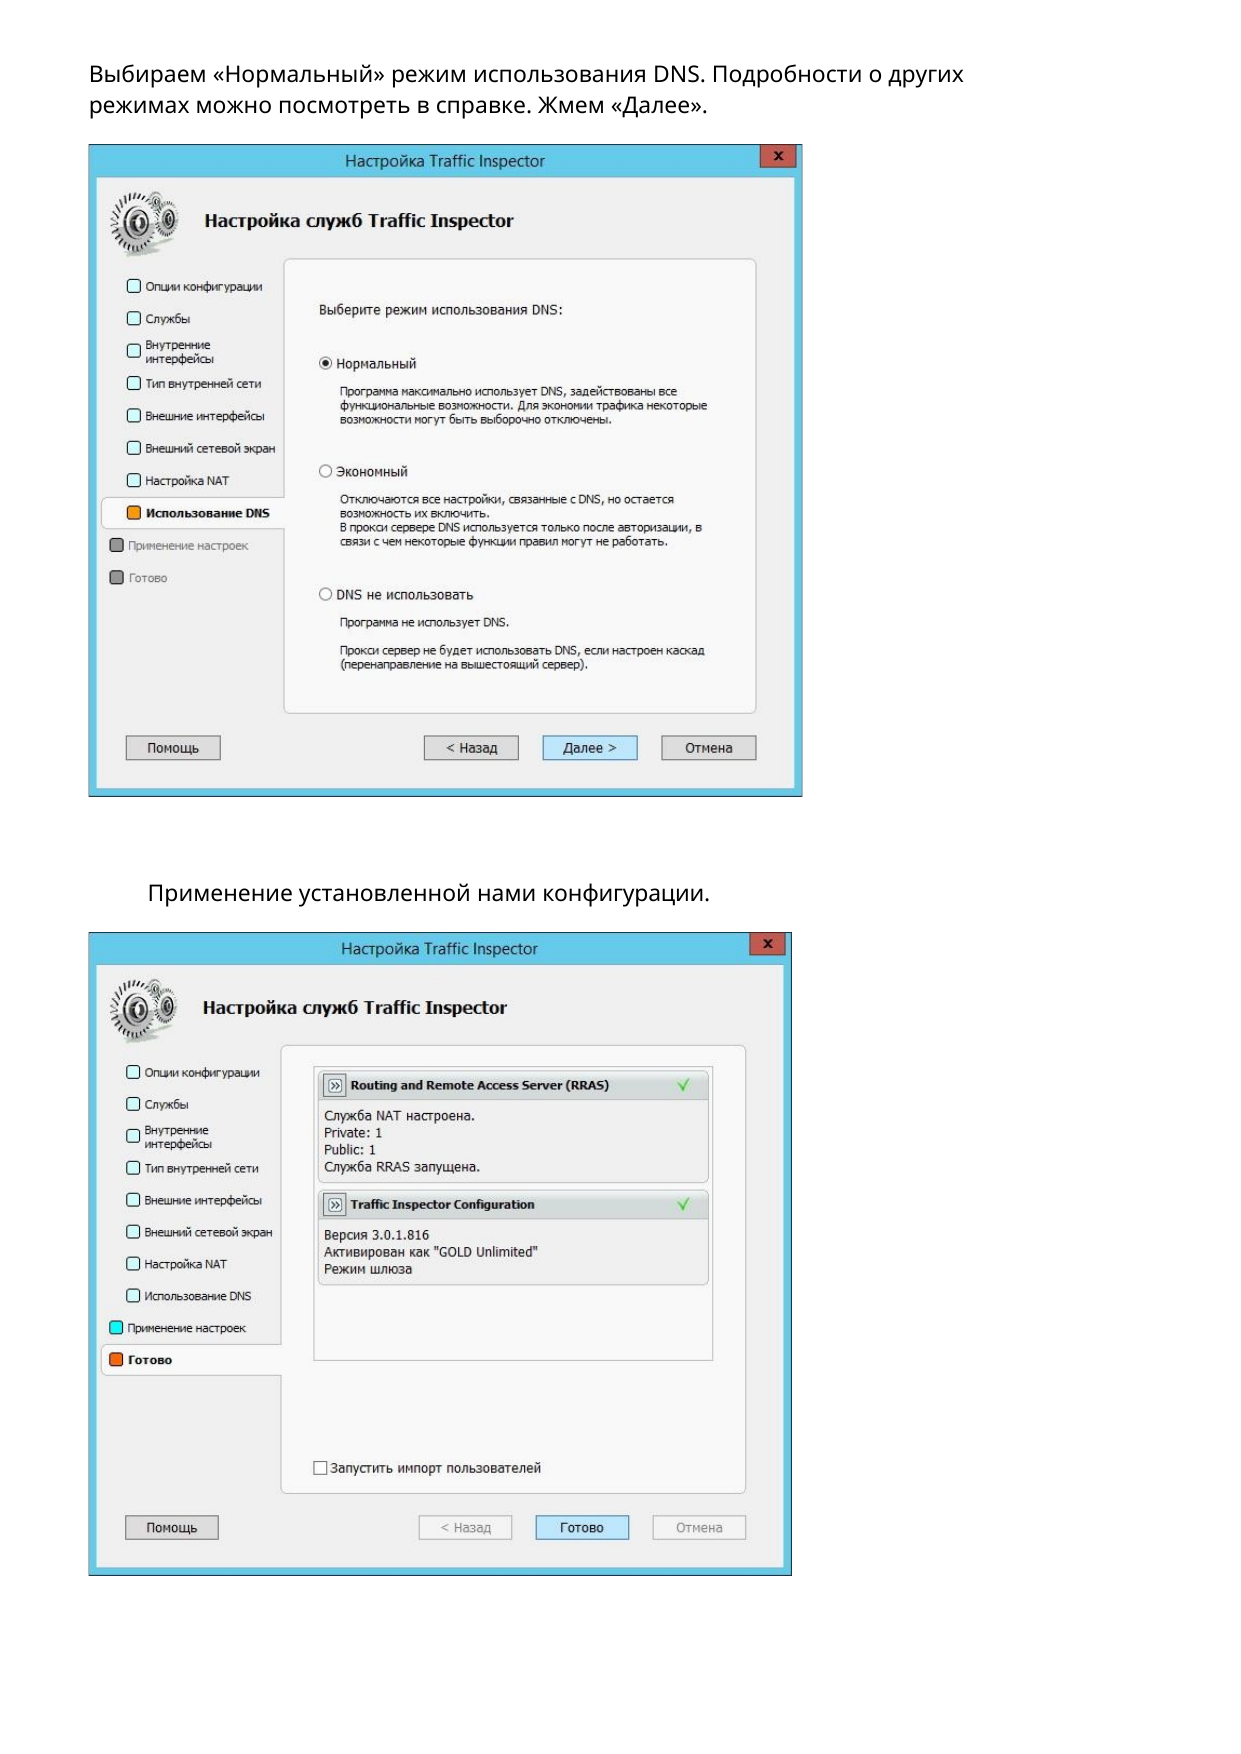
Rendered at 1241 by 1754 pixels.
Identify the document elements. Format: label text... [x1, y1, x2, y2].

picture [88, 932, 792, 1576]
picture [88, 144, 803, 797]
list Выбираем «Нормальный» режим использования DNS. Подробности о других режимах можно посмотреть в справке. Жмем «Далее». [88, 58, 1062, 121]
list Применение установленной нами конфигурации. [147, 877, 1240, 909]
